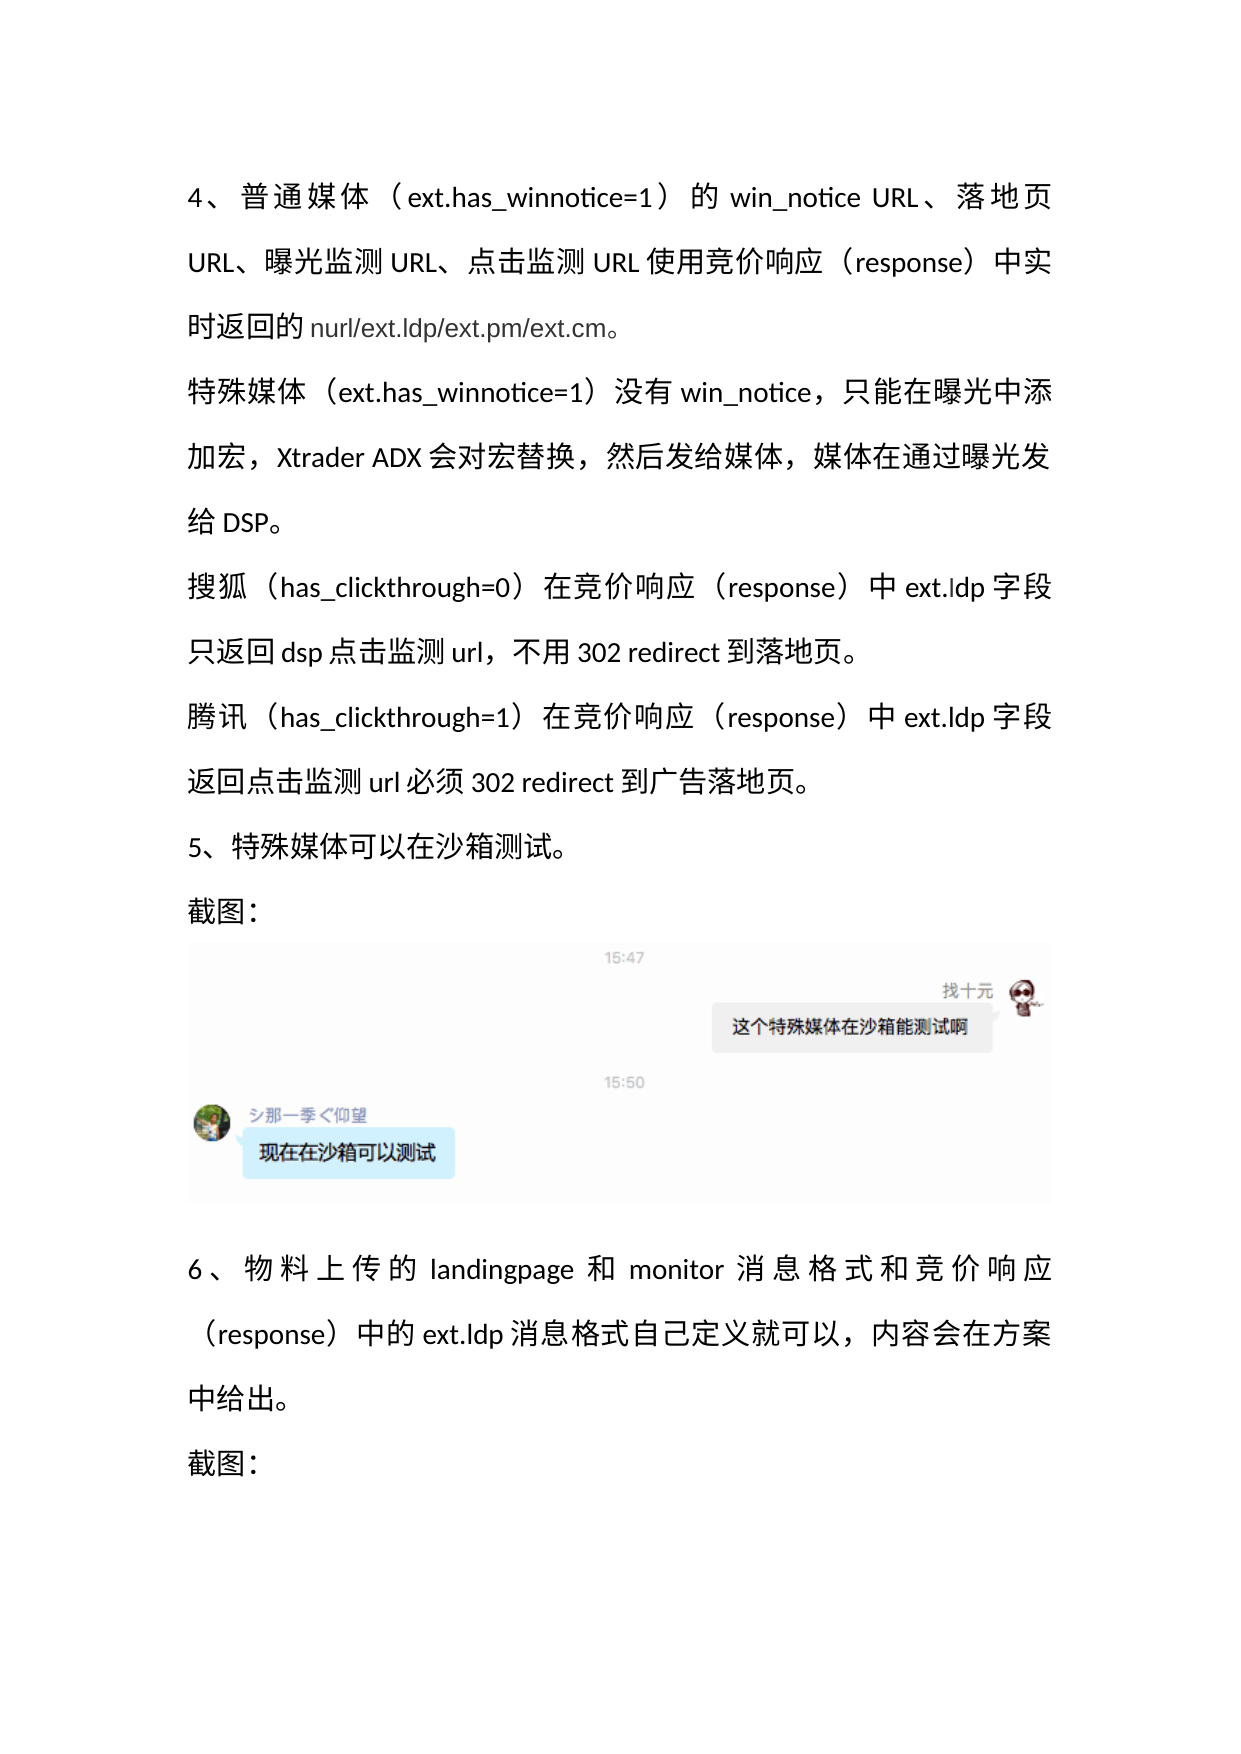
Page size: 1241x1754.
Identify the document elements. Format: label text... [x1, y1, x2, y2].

text 截图： [187, 877, 1053, 942]
picture [187, 942, 1053, 1203]
text 截图： [187, 1429, 1053, 1494]
text 5、特殊媒体可以在沙箱测试。 [187, 812, 1053, 877]
text 4、普通媒体（ext.has_winnotice=1）的win_notice URL、落地页URL、曝光监测URL、点击监测URL使用竞价响应（response）中实时返回的nurl/ext.ldp/ext.pm/ext.cm。 [187, 162, 1053, 357]
text 特殊媒体（ext.has_winnotice=1）没有win_notice，只能在曝光中添加宏，Xtrader ADX会对宏替换，然后发给媒体，媒体在通过曝光发给DSP。 [187, 357, 1053, 552]
text 搜狐（has_clickthrough=0）在竞价响应（response）中ext.ldp字段只返回dsp点击监测url，不用302 redirect到落地页。 [187, 552, 1053, 682]
text 腾讯（has_clickthrough=1）在竞价响应（response）中ext.ldp字段返回点击监测url必须302 redirect到广告落地页。 [187, 682, 1053, 812]
text 6、物料上传的landingpage和monitor消息格式和竞价响应（response）中的ext.ldp消息格式自己定义就可以，内容会在方案中给出。 [187, 1234, 1053, 1429]
